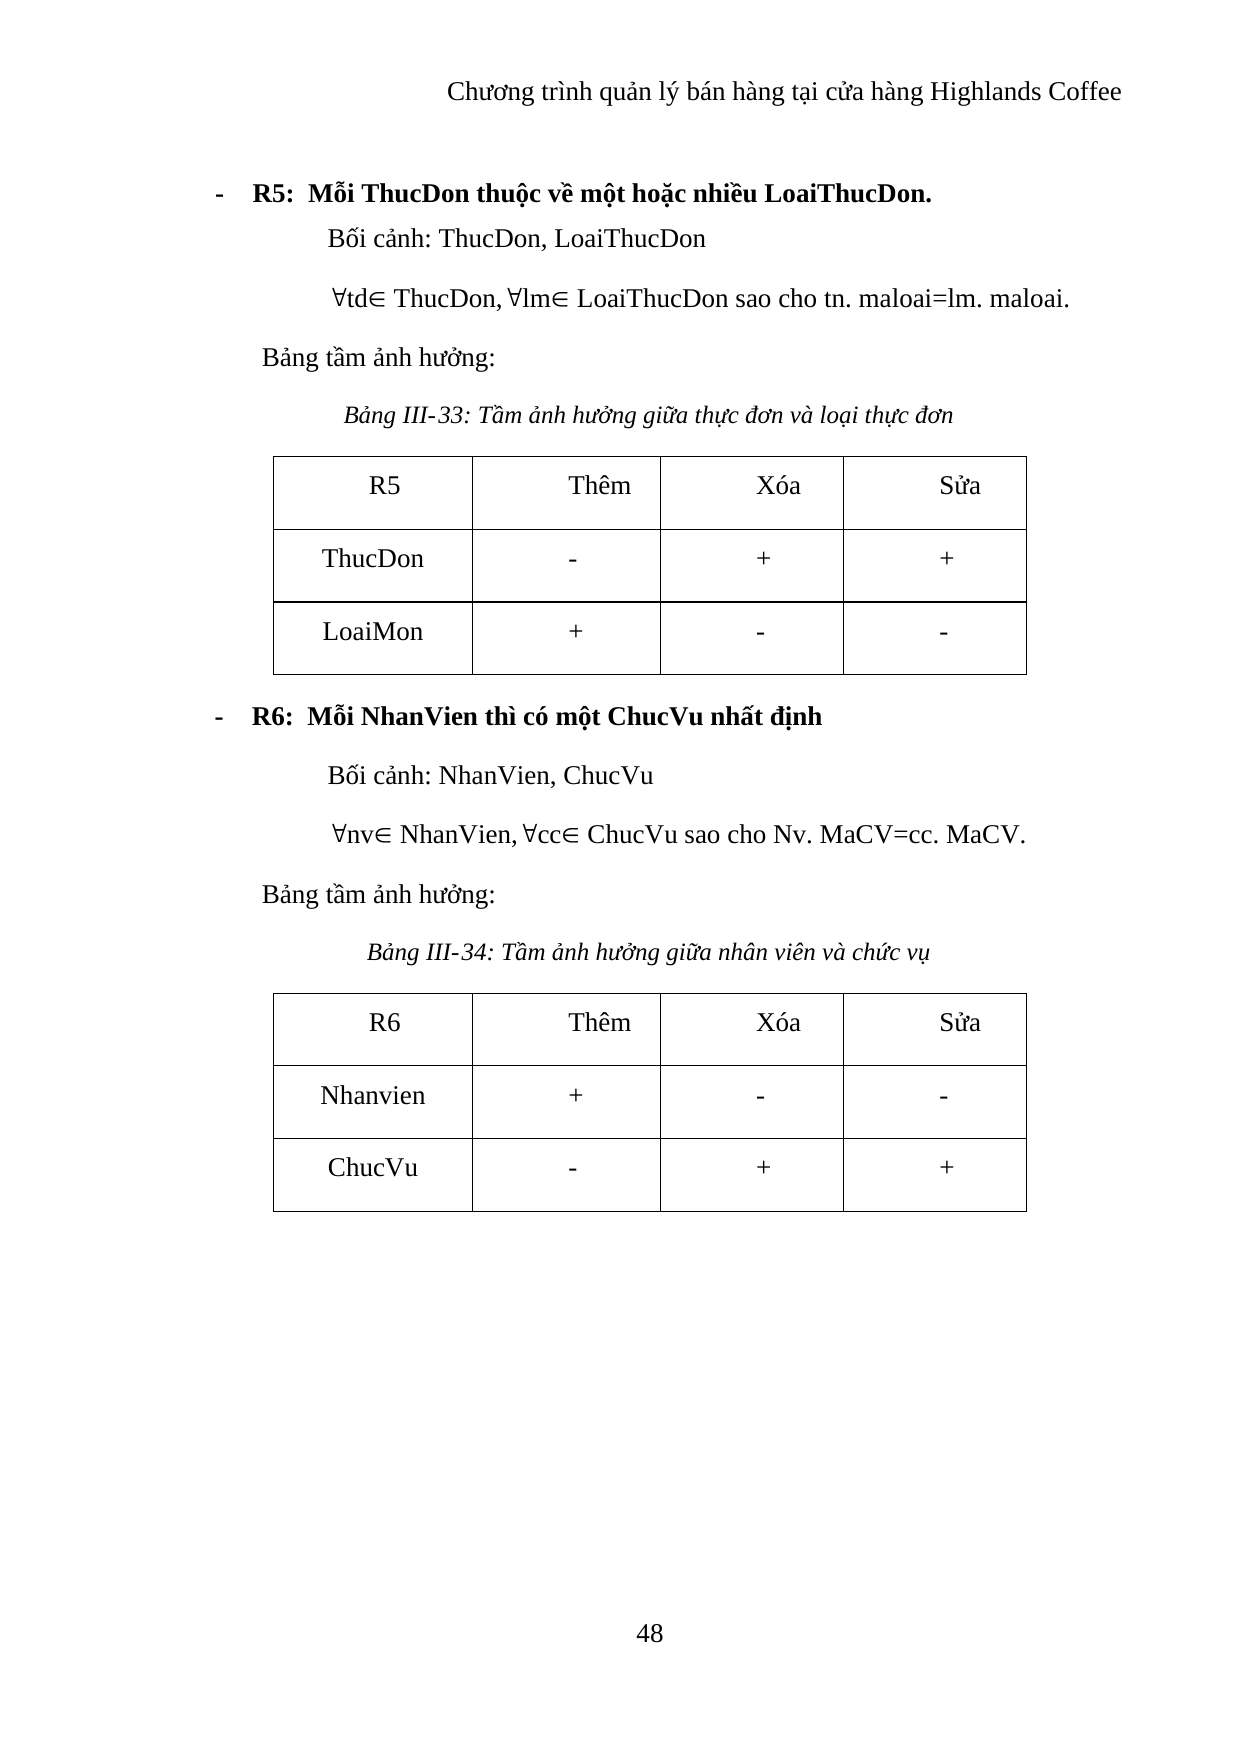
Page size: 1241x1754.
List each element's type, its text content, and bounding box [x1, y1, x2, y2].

list R5: Mỗi ThucDon thuộc về một hoặc nhiều LoaiThucDon. [215, 177, 1122, 208]
text td ThucDon,lm LoaiThucDon sao cho tn. maloai=lm. maloai. [262, 282, 1122, 313]
table_cell + [473, 1066, 660, 1138]
table_header Xóa [661, 994, 843, 1065]
table_cell - [661, 603, 843, 674]
table_header Thêm [473, 457, 660, 529]
table_cell + [473, 603, 660, 674]
table_cell - [473, 1139, 660, 1211]
text nv NhanVien,cc ChucVu sao cho Nv. MaCV=cc. MaCV. [262, 818, 1122, 850]
table_cell ThucDon [274, 530, 472, 601]
table_header Xóa [661, 457, 843, 529]
text Bối cảnh: ThucDon, LoaiThucDon [262, 223, 1122, 254]
table_cell LoaiMon [274, 603, 472, 674]
table_cell + [844, 1139, 1026, 1211]
table_cell - [661, 1066, 843, 1138]
table_cell - [473, 530, 660, 601]
table_header Thêm [473, 994, 660, 1065]
table_header Sửa [844, 994, 1026, 1065]
table_header R6 [274, 994, 472, 1065]
table_cell + [844, 530, 1026, 601]
text Bảng III-34: Tầm ảnh hưởng giữa nhân viên và chức vụ [177, 937, 1122, 966]
table_header R5 [274, 457, 472, 529]
list R6: Mỗi NhanVien thì có một ChucVu nhất định [214, 700, 1122, 731]
table_cell + [661, 1139, 843, 1211]
table_cell ChucVu [274, 1139, 472, 1211]
text Bảng III-33: Tầm ảnh hưởng giữa thực đơn và loại thực đơn [177, 400, 1122, 429]
text Bảng tầm ảnh hưởng: [262, 878, 1122, 909]
text Bối cảnh: NhanVien, ChucVu [262, 759, 1122, 790]
table_cell - [844, 1066, 1026, 1138]
table_cell + [661, 530, 843, 601]
table_cell Nhanvien [274, 1066, 472, 1138]
table_header Sửa [844, 457, 1026, 529]
text Bảng tầm ảnh hưởng: [262, 341, 1122, 372]
table_cell - [844, 603, 1026, 674]
